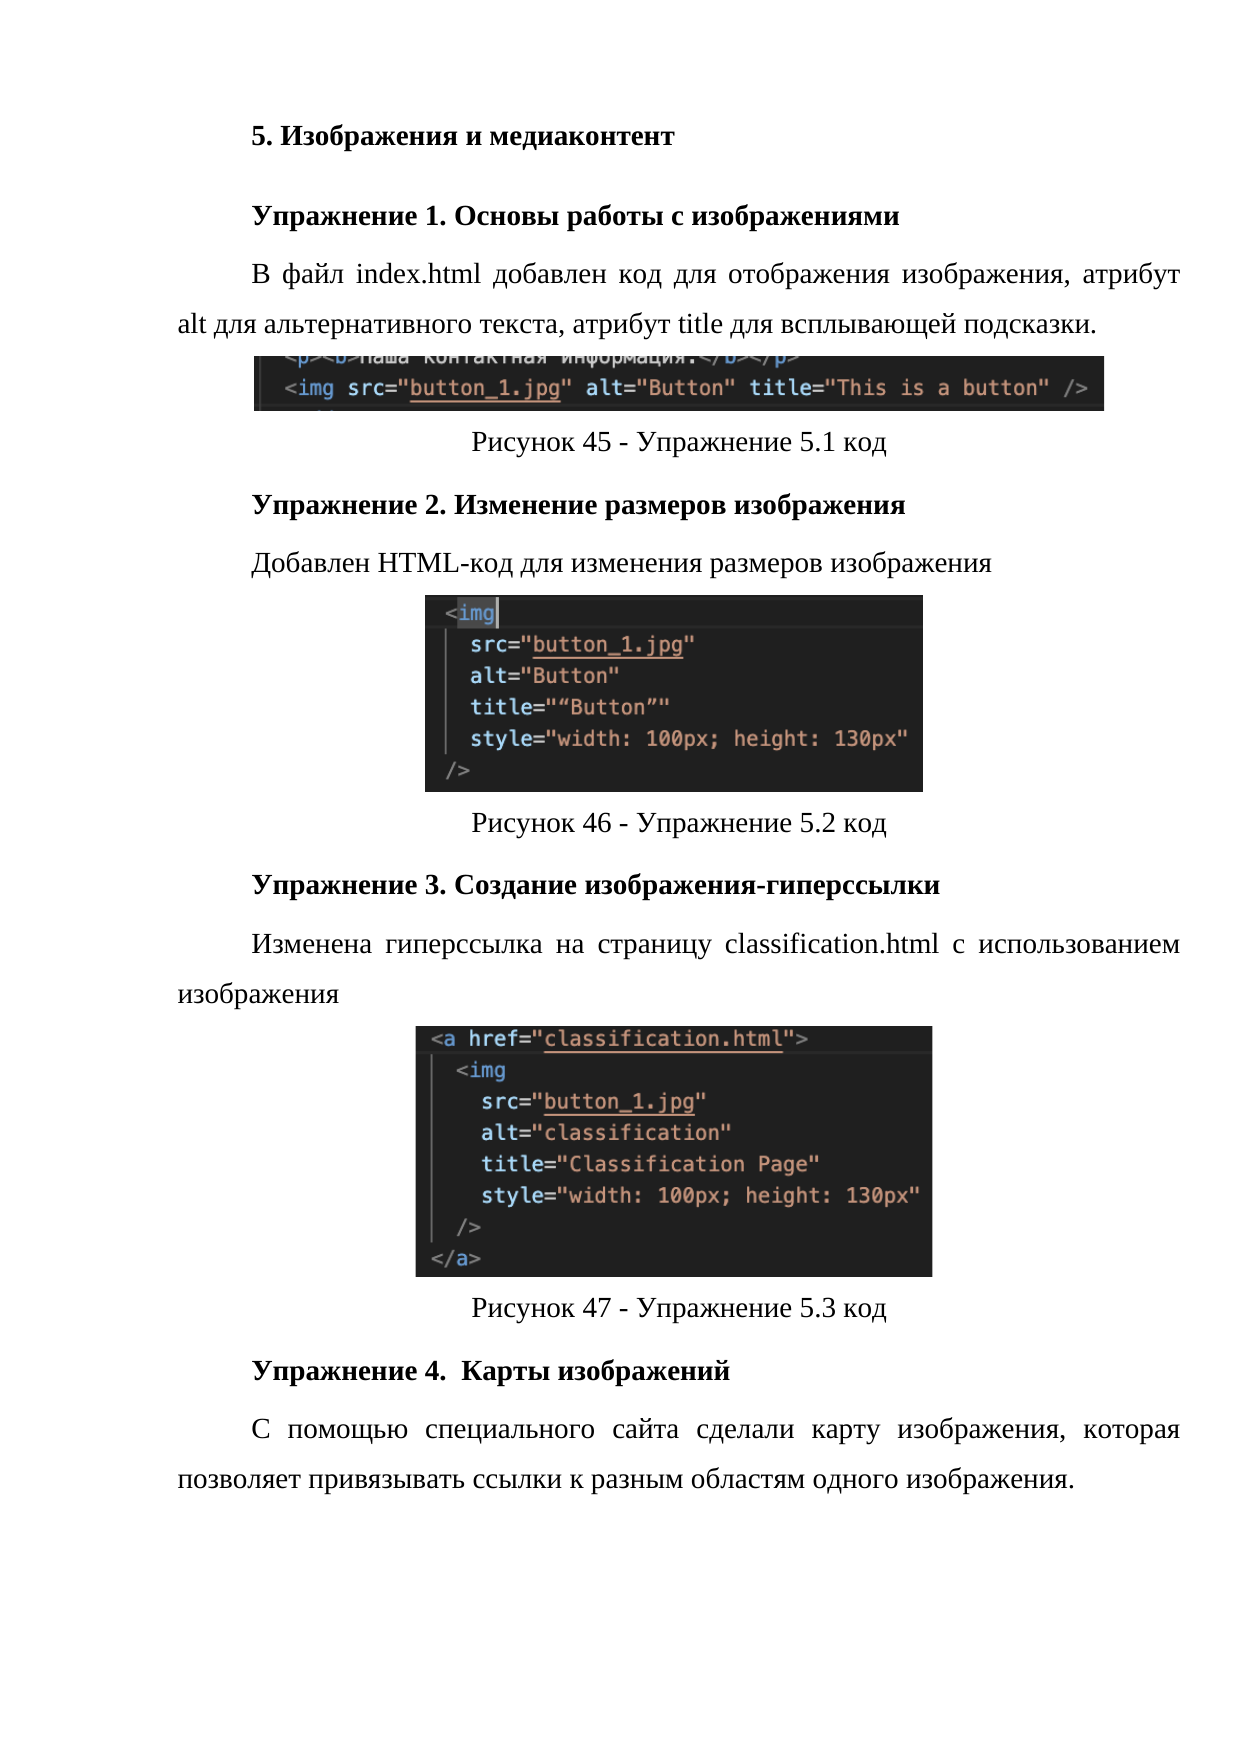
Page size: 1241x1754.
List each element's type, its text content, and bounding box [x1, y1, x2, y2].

picture [425, 595, 923, 792]
subtitle Упражнение 2. Изменение размеров изображения [177, 487, 1181, 520]
picture [415, 1026, 933, 1277]
text С помощью специального сайта сделали карту изображения, которая позволяет привязывать ссылки к разным областям одного изображения. [177, 1411, 1181, 1495]
subtitle Упражнение 3. Создание изображения-гиперссылки [177, 867, 1181, 901]
subtitle 5. Изображения и медиаконтент [177, 118, 1181, 152]
text Добавлен HTML-код для изменения размеров изображения [177, 546, 1181, 579]
picture [254, 356, 1105, 411]
subtitle Упражнение 4. Карты изображений [177, 1353, 1181, 1386]
text Изменена гиперссылка на страницу classification.html с использованием изображения [177, 926, 1181, 1010]
subtitle Упражнение 1. Основы работы с изображениями [177, 198, 1181, 231]
text В файл index.html добавлен код для отображения изображения, атрибут alt для альтернативного текста, атрибут title для всплывающей подсказки. [177, 256, 1181, 340]
